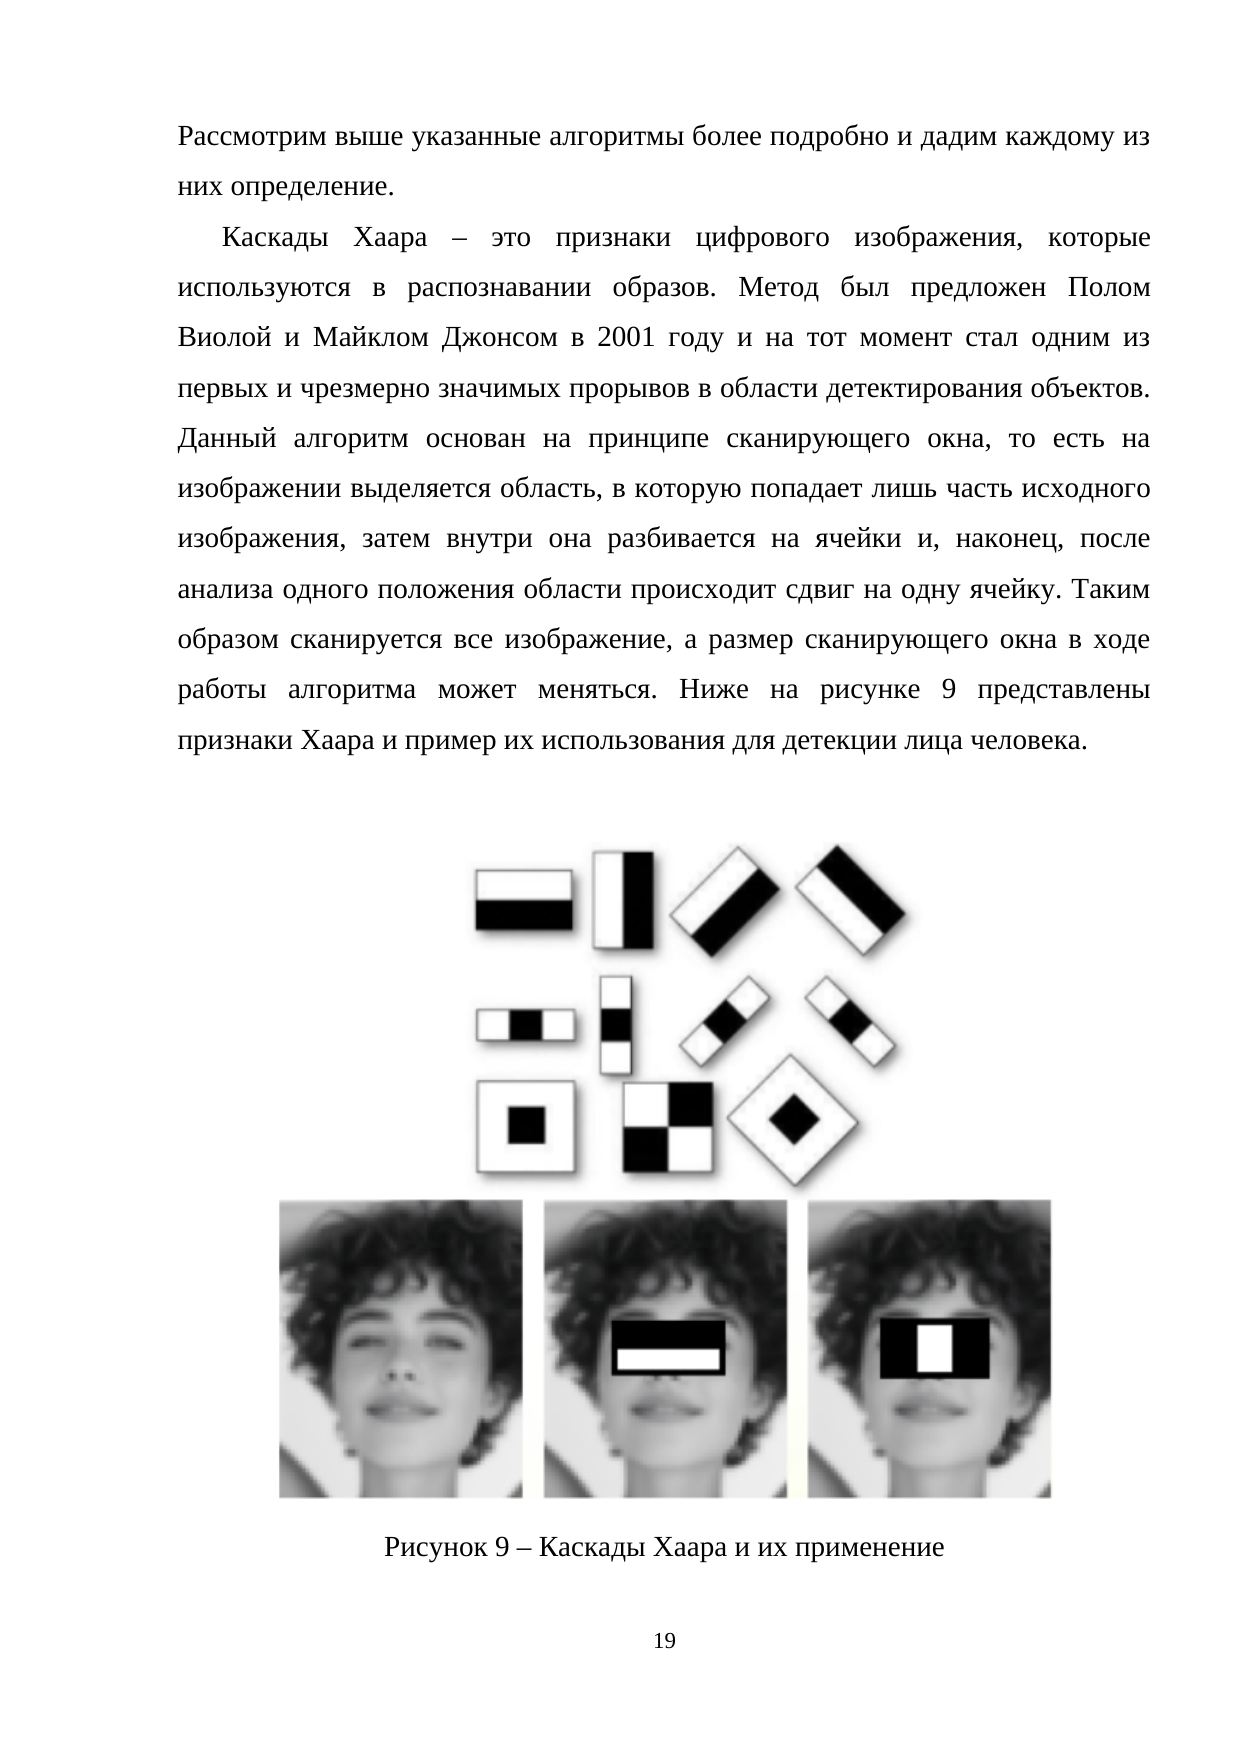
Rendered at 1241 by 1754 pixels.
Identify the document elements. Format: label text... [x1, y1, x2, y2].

text Каскады Хаара – это признаки цифрового изображения, которые используются в распознавании образов. Метод был предложен Полом Виолой и Майклом Джонсом в 2001 году и на тот момент стал одним из первых и чрезмерно значимых прорывов в области детектирования объектов. Данный алгоритм основан на принципе сканирующего окна, то есть на изображении выделяется область, в которую попадает лишь часть исходного изображения, затем внутри она разбивается на ячейки и, наконец, после анализа одного положения области происходит сдвиг на одну ячейку. Таким образом сканируется все изображение, а размер сканирующего окна в ходе работы алгоритма может меняться. Ниже на рисунке 9 представлены признаки Хаара и пример их использования для детекции лица человека. [177, 219, 1152, 755]
text Рисунок 9 – Каскады Хаара и их применение [177, 1529, 1152, 1562]
text Рассмотрим выше указанные алгоритмы более подробно и дадим каждому из них определение. [177, 118, 1152, 202]
picture [259, 822, 1070, 1515]
